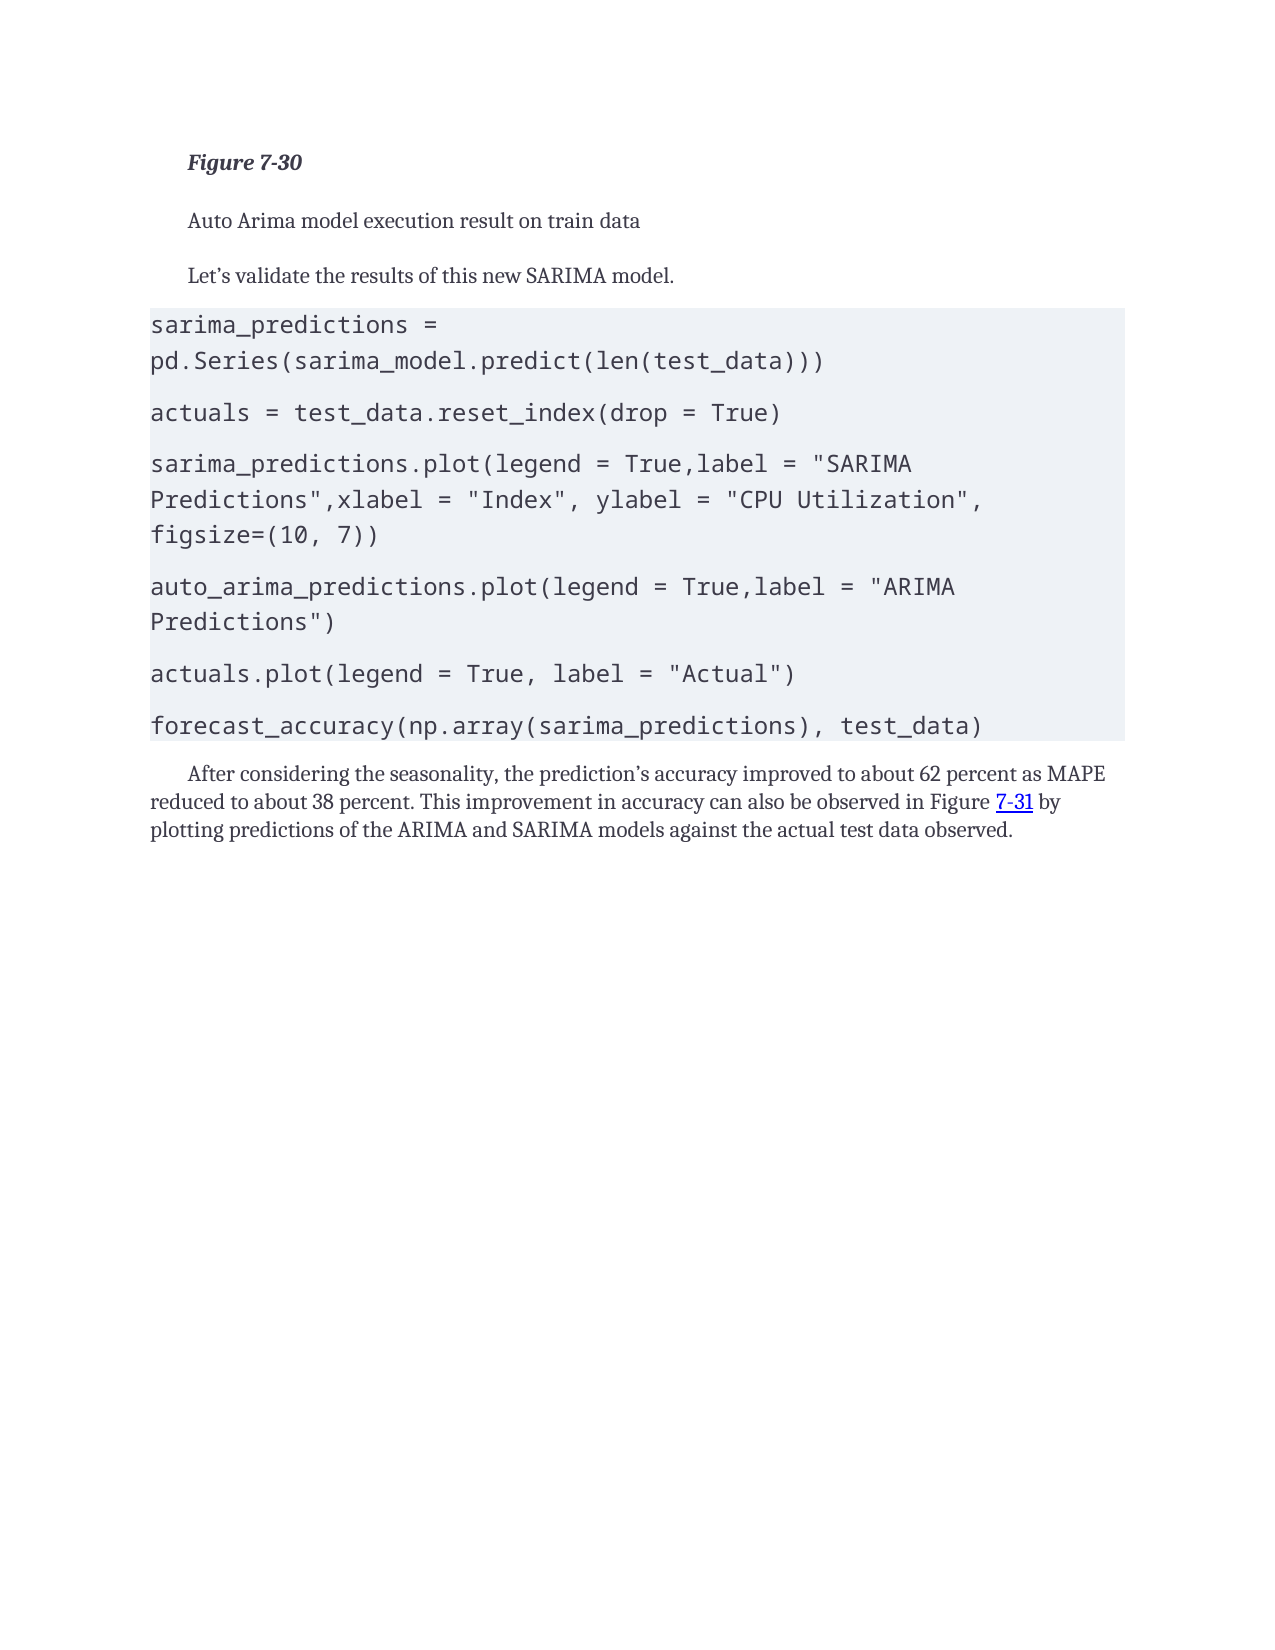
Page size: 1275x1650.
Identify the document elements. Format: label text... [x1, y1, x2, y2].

text forecast_accuracy(np.array(sarima_predictions), test_data) [150, 708, 1125, 741]
text sarima_predictions = pd.Series(sarima_model.predict(len(test_data))) [150, 308, 1125, 376]
text auto_arima_predictions.plot(legend = True,label = "ARIMA Predictions") [150, 569, 1125, 637]
text Figure 7-30 [150, 150, 1125, 176]
text sarima_predictions.plot(legend = True,label = "SARIMA Predictions",xlabel = "Index", ylabel = "CPU Utilization", figsize=(10, 7)) [150, 447, 1125, 550]
text actuals = test_data.reset_index(drop = True) [150, 395, 1125, 428]
text After considering the seasonality, the prediction’s accuracy improved to about 62 percent as MAPE reduced to about 38 percent. This improvement in accuracy can also be observed in Figure 7-31 by plotting predictions of the ARIMA and SARIMA models against the actual test data observed. [150, 760, 1125, 843]
text Let’s validate the results of this new SARIMA model. [150, 263, 1125, 289]
text Auto Arima model execution result on train data [150, 208, 1125, 234]
text actuals.plot(legend = True, label = "Actual") [150, 657, 1125, 689]
